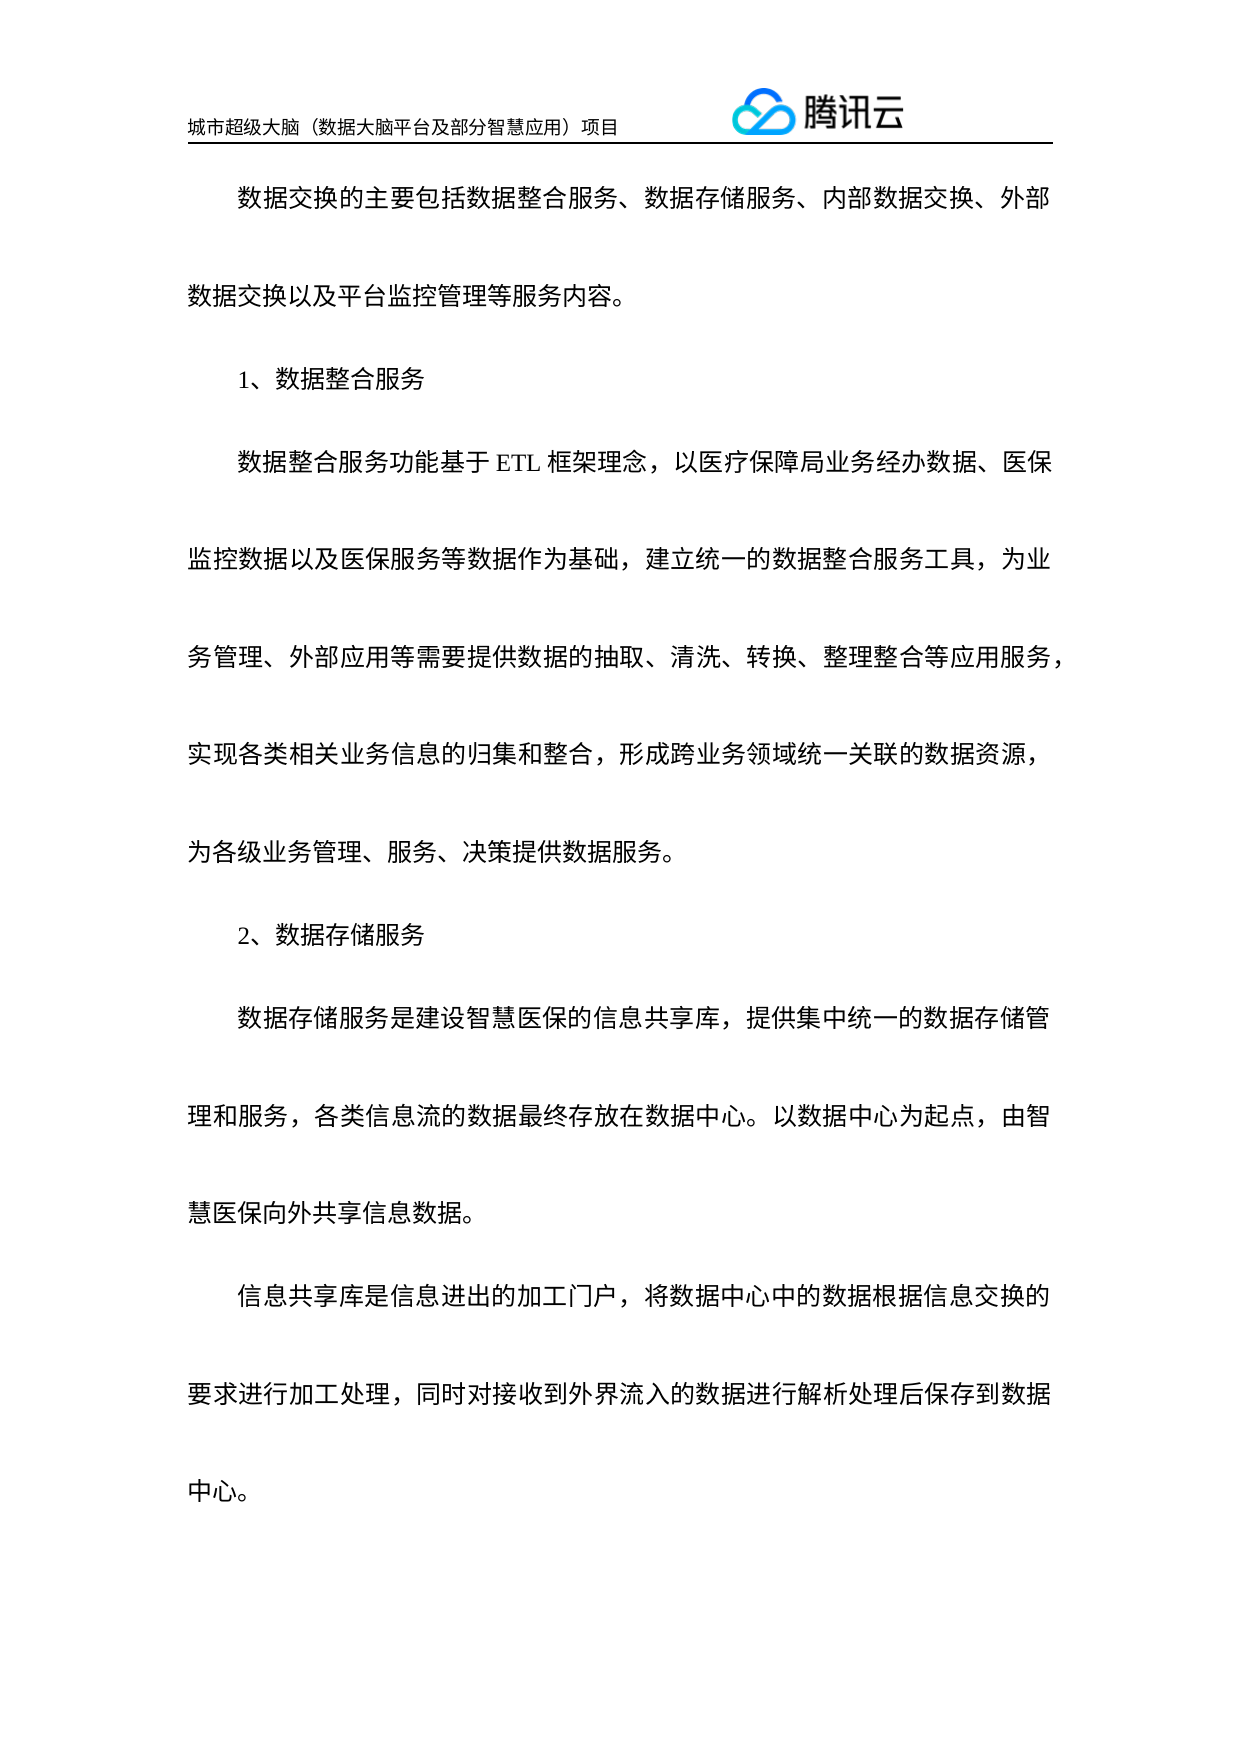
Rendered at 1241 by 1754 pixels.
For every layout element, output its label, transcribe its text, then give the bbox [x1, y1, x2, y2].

picture [732, 88, 904, 135]
text 2、数据存储服务 [187, 901, 1053, 966]
text 1、数据整合服务 [187, 345, 1053, 410]
picture [760, 111, 790, 129]
text 数据整合服务功能基于ETL框架理念，以医疗保障局业务经办数据、医保监控数据以及医保服务等数据作为基础，建立统一的数据整合服务工具，为业务管理、外部应用等需要提供数据的抽取、清洗、转换、整理整合等应用服务，实现各类相关业务信息的归集和整合，形成跨业务领域统一关联的数据资源，为各级业务管理、服务、决策提供数据服务。 [187, 428, 1053, 883]
text 信息共享库是信息进出的加工门户，将数据中心中的数据根据信息交换的要求进行加工处理，同时对接收到外界流入的数据进行解析处理后保存到数据中心。 [187, 1262, 1053, 1522]
text 数据存储服务是建设智慧医保的信息共享库，提供集中统一的数据存储管理和服务，各类信息流的数据最终存放在数据中心。以数据中心为起点，由智慧医保向外共享信息数据。 [187, 984, 1053, 1244]
text 数据交换的主要包括数据整合服务、数据存储服务、内部数据交换、外部数据交换以及平台监控管理等服务内容。 [187, 164, 1053, 327]
picture [748, 128, 780, 135]
